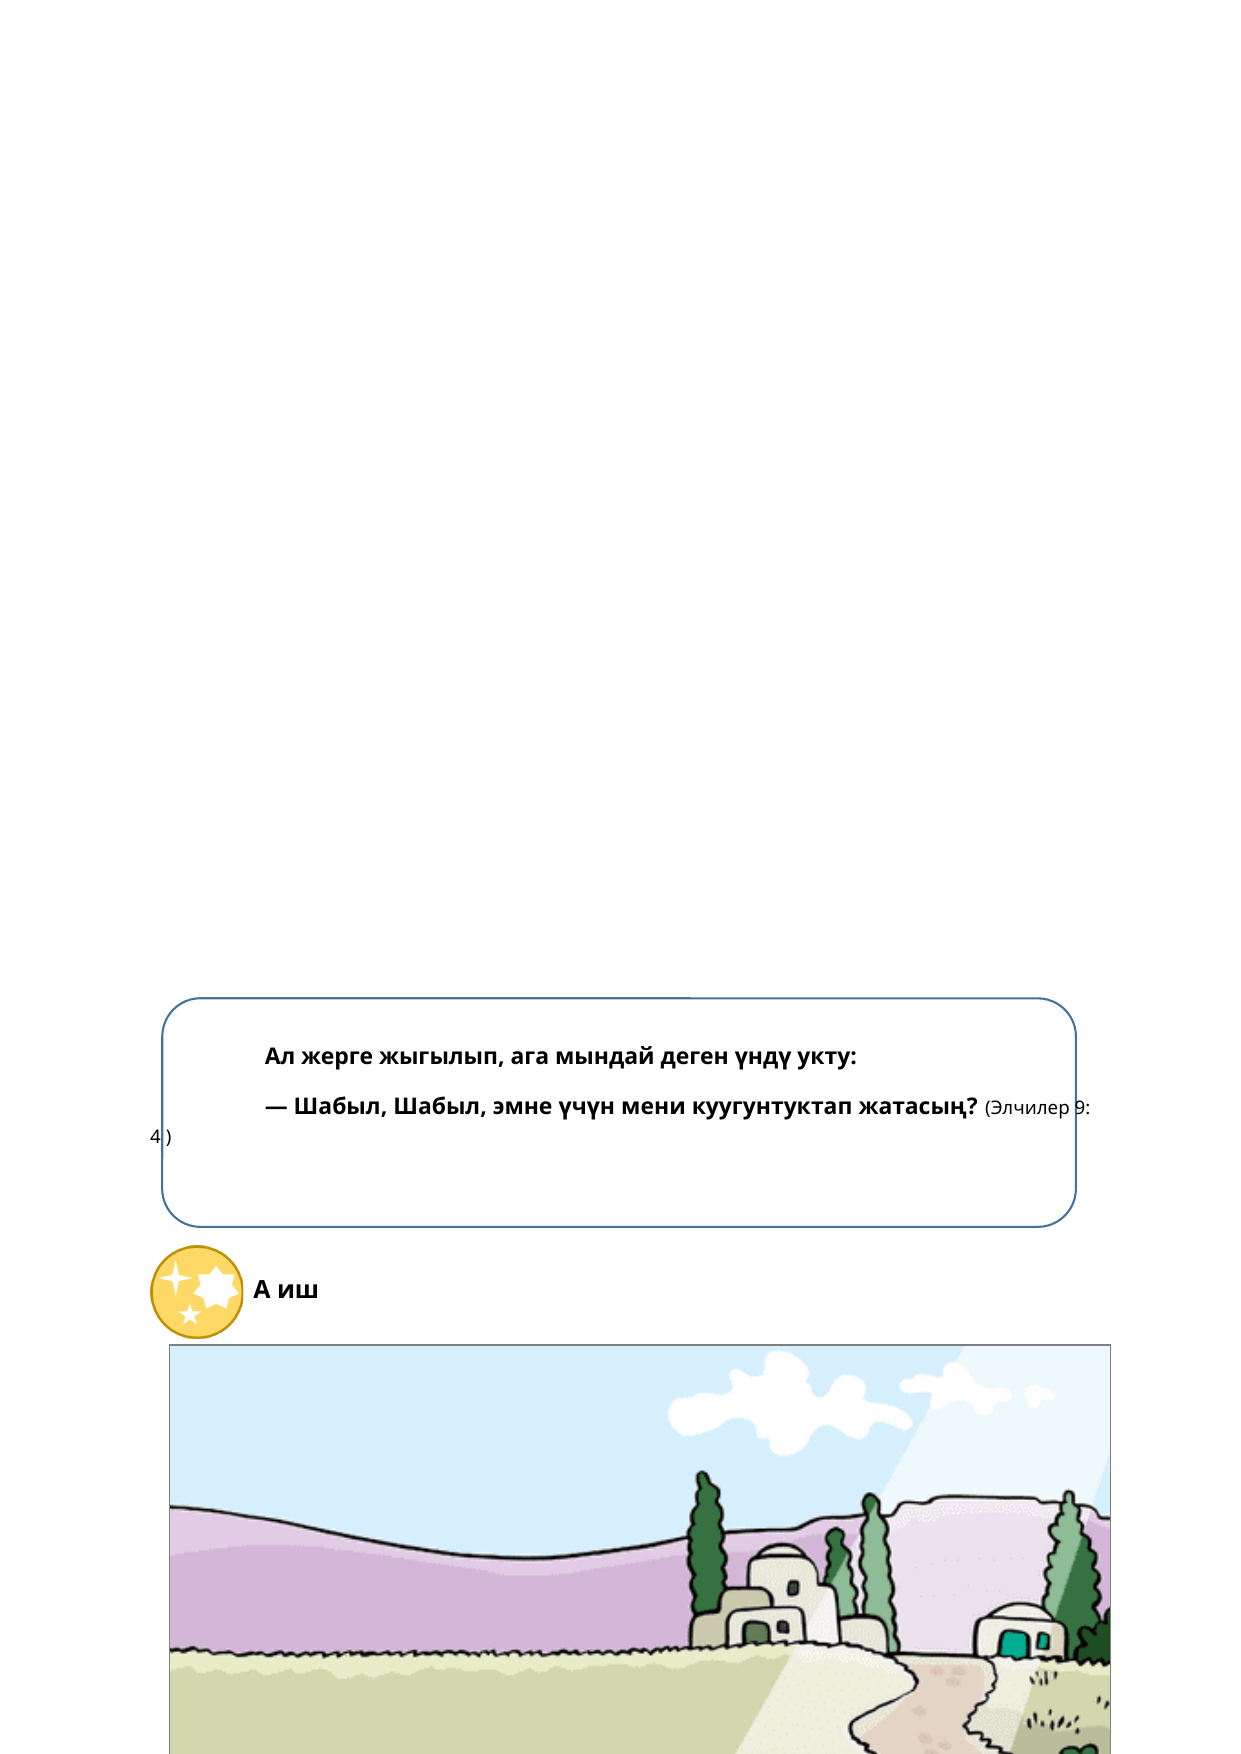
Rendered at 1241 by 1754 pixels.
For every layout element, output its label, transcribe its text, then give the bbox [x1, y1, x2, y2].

text — Шабыл, Шабыл, эмне үчүн мени куугунтуктап жатасың? (Элчилер 9: 4 ) [150, 1090, 1090, 1149]
picture [150, 1245, 244, 1339]
picture [170, 1346, 1110, 1754]
text А иш [244, 1271, 1090, 1305]
text Ал жерге жыгылып, ага мындай деген үндү укту: [150, 1040, 1090, 1071]
